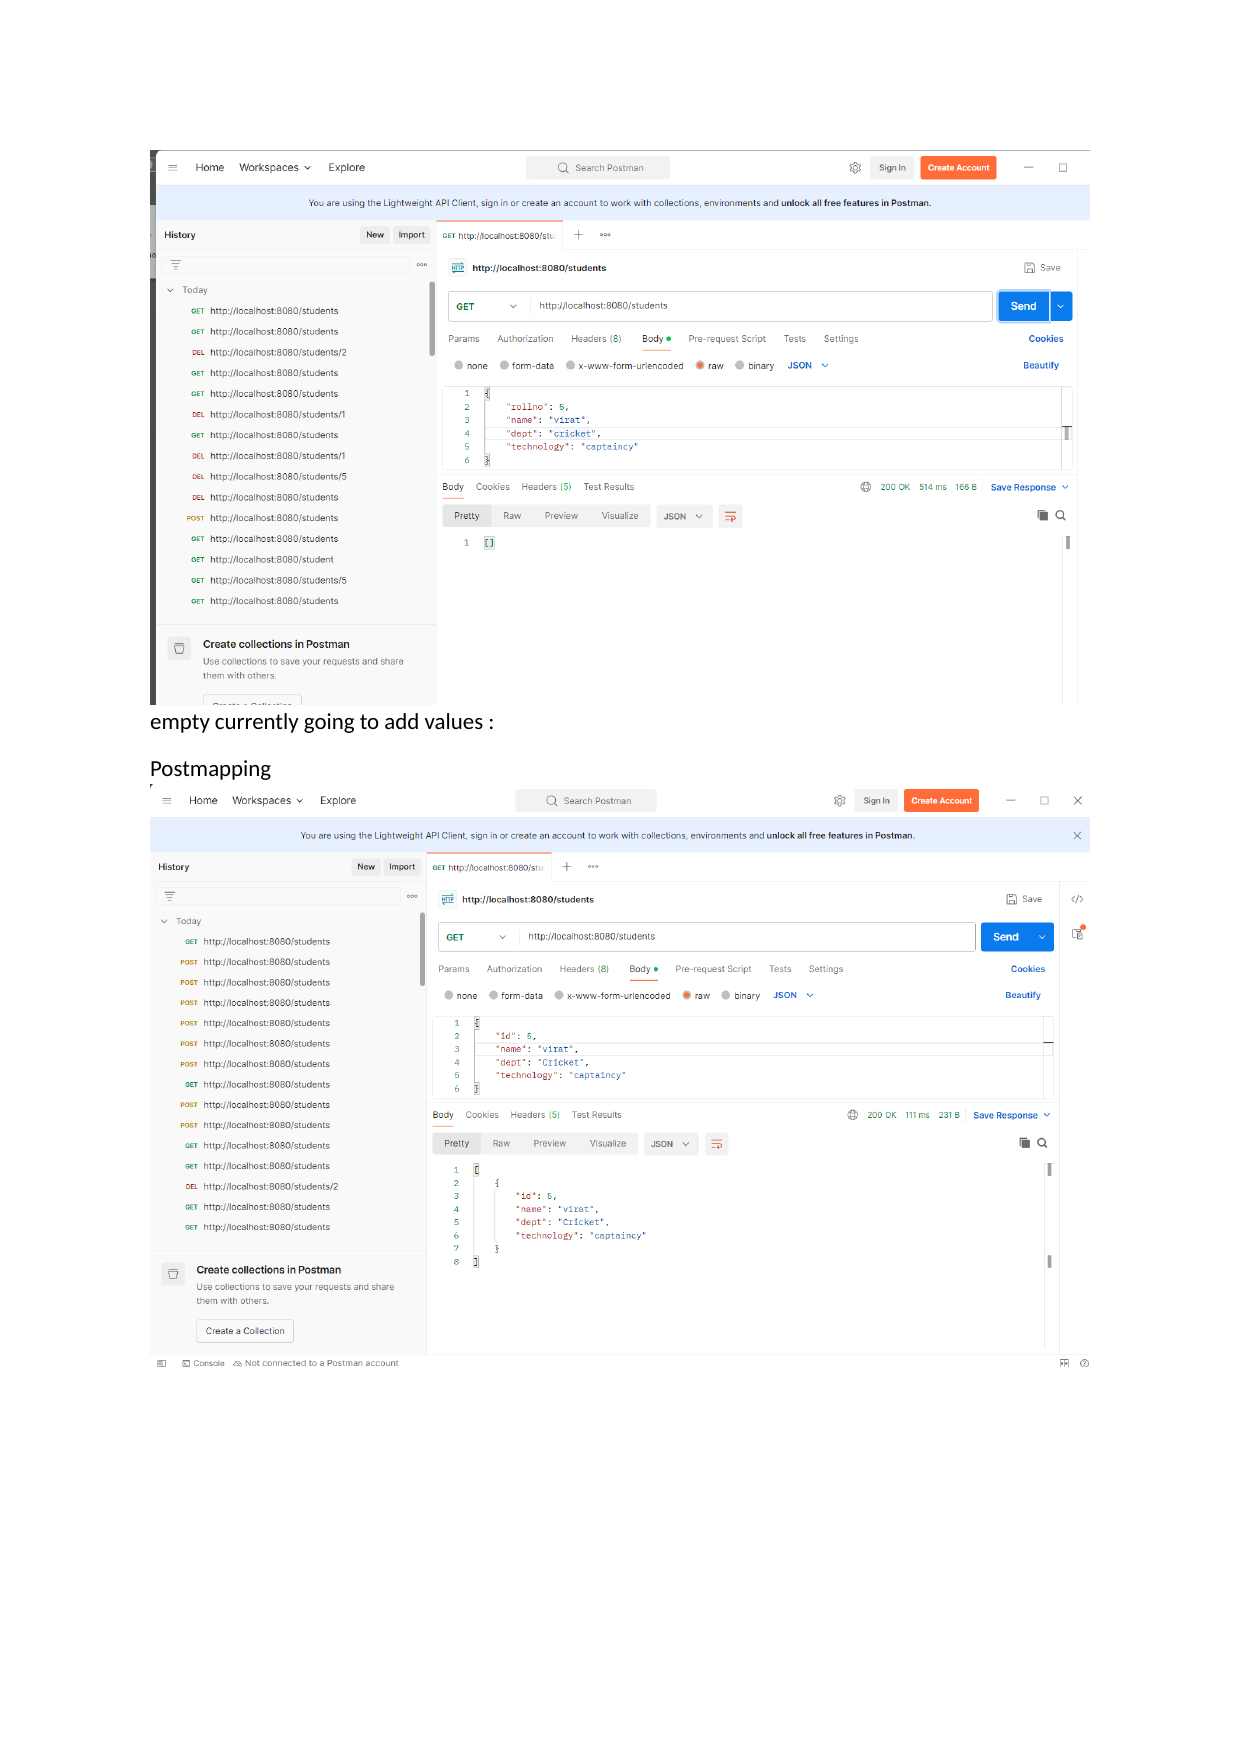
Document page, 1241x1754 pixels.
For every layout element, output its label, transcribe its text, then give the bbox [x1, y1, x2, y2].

picture [150, 150, 1091, 705]
text Postmapping [150, 754, 1090, 784]
picture [150, 784, 1091, 1367]
text ORM OBJECT RELATIONAL MAPPING DONE HERE CONVERTED FROM DATA IN CLASS TYPE TO RELATIONAL USING THE HIBERNATE THAT IS THE ORM TOOL: empty currently going to add values : [150, 705, 1090, 735]
